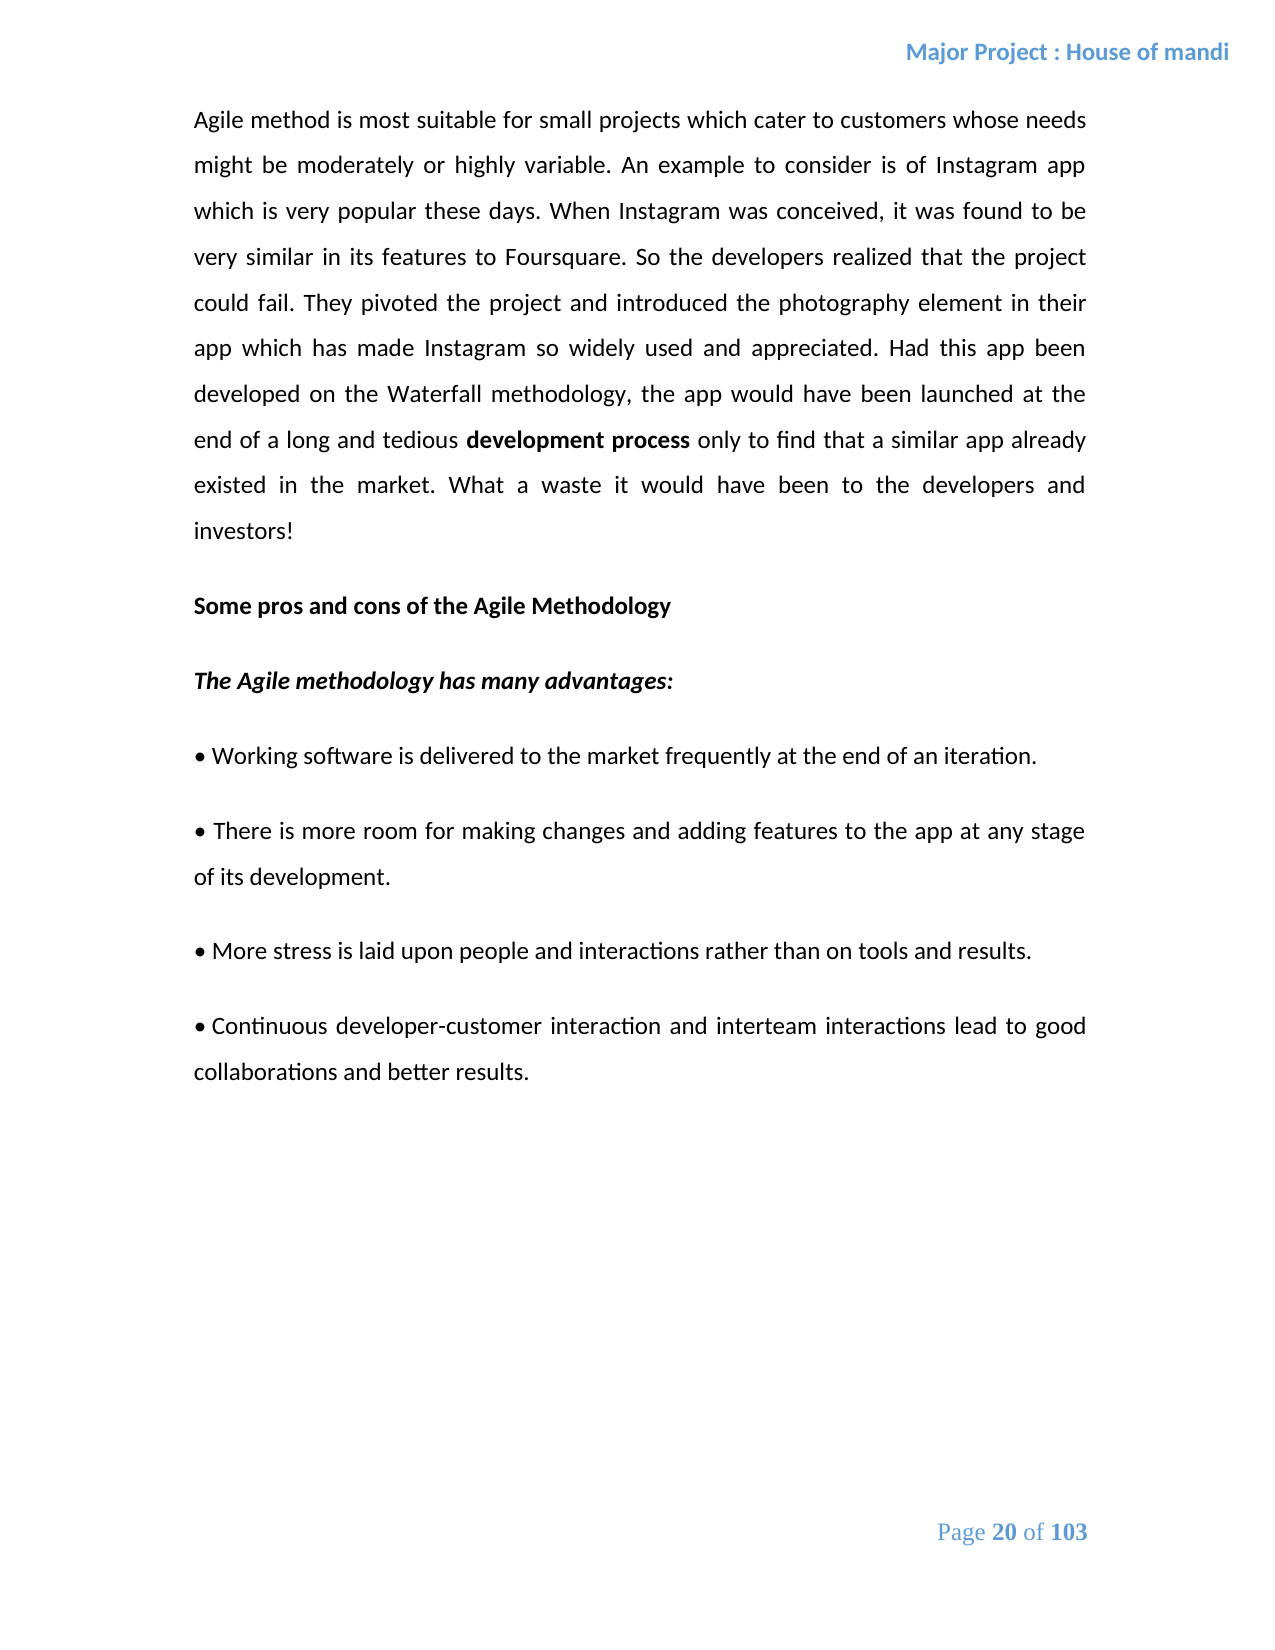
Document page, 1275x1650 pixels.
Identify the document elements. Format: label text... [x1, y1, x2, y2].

text • More stress is laid upon people and interactions rather than on tools and results. [193, 936, 1087, 966]
text Some pros and cons of the Agile Methodology [193, 590, 1087, 621]
text • There is more room for making changes and adding features to the app at any stage of its development. [193, 815, 1087, 891]
text Agile method is most suitable for small projects which cater to customers whose needs might be moderately or highly variable. An example to consider is of Instagram app which is very popular these days. When Instagram was conceived, it was found to be very similar in its features to Foursquare. So the developers realized that the project could fail. They pivoted the project and introduced the photography element in their app which has made Instagram so widely used and appreciated. Had this app been developed on the Waterfall methodology, the app would have been launched at the end of a long and tedious development process only to find that a similar app already existed in the market. What a waste it would have been to the developers and investors! [193, 104, 1087, 546]
text • Working software is delivered to the market frequently at the end of an iteration. [193, 740, 1087, 771]
text • Continuous developer-customer interaction and interteam interactions lead to good collaborations and better results. [193, 1010, 1087, 1087]
text The Agile methodology has many advantages: [193, 665, 1087, 696]
